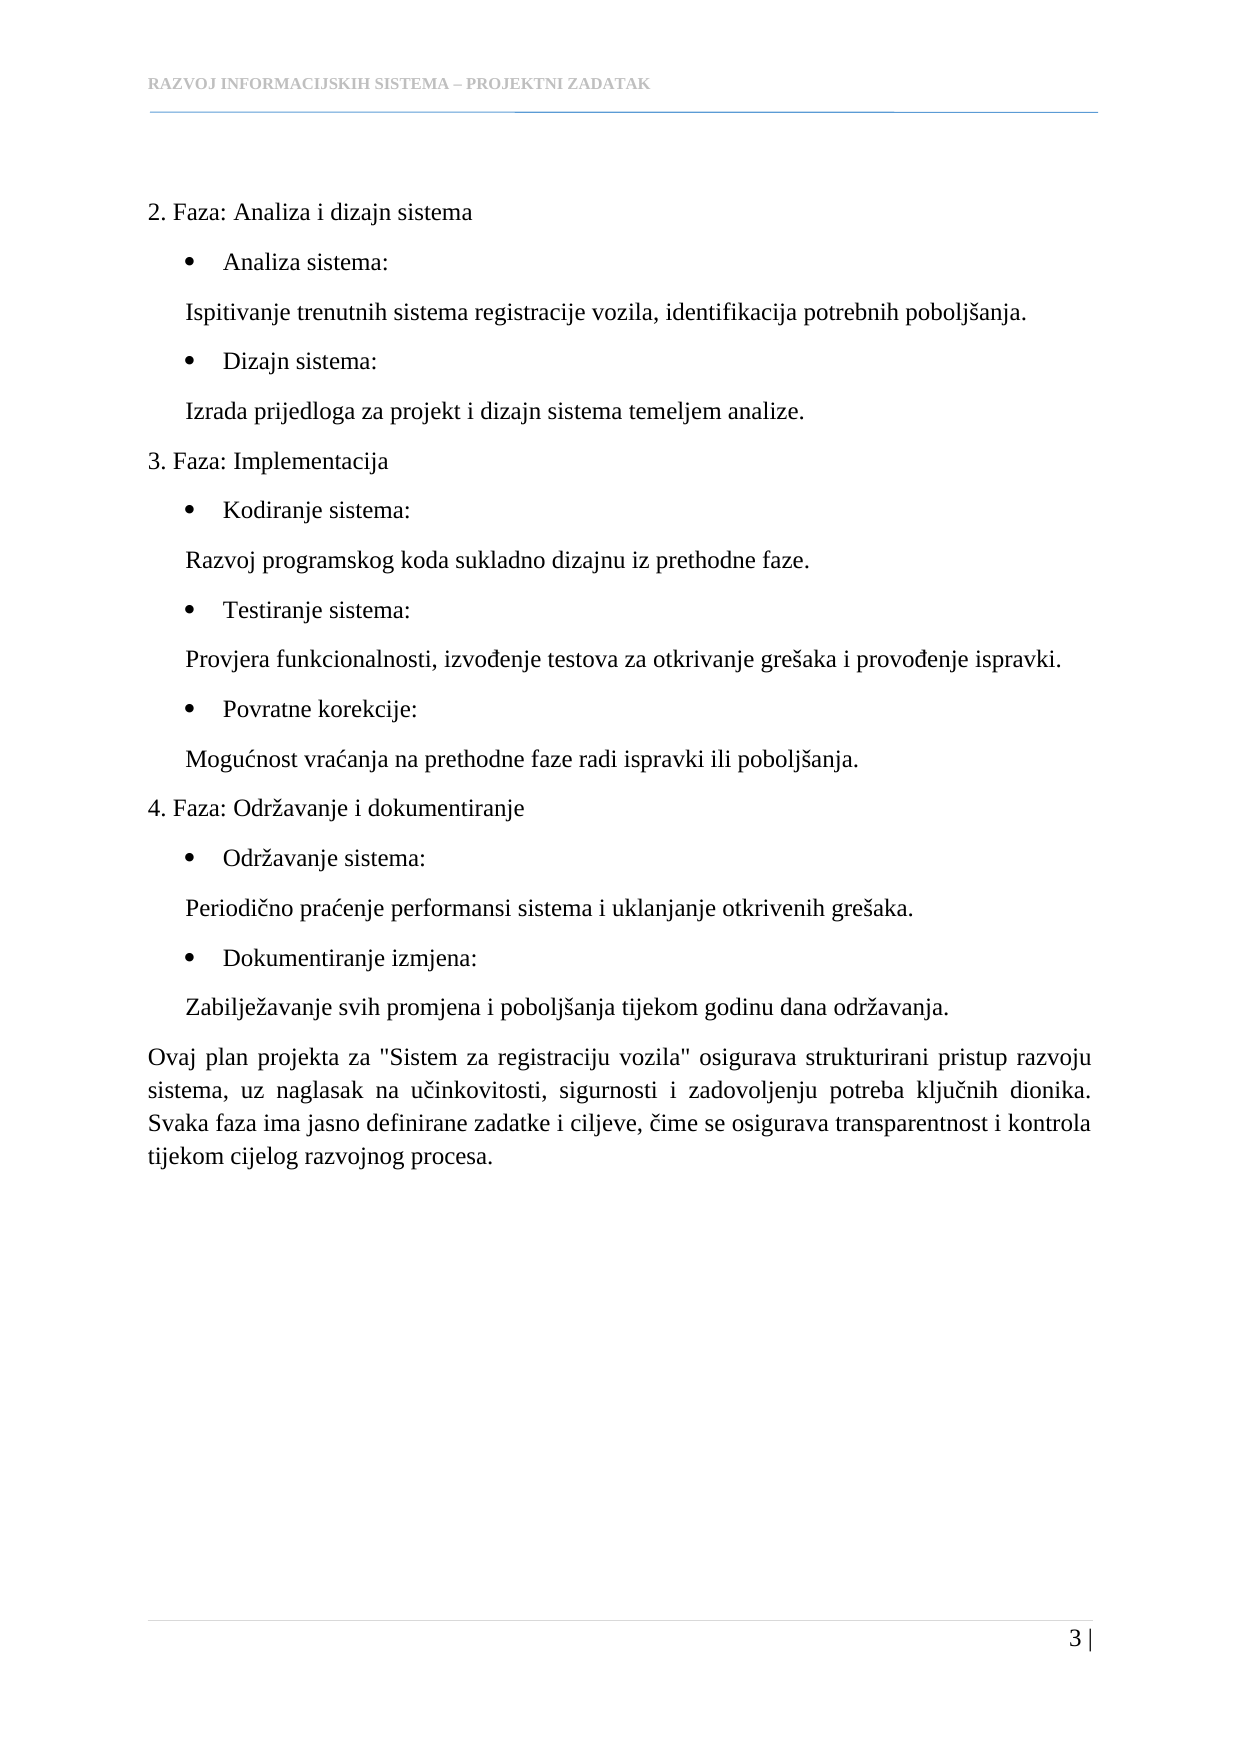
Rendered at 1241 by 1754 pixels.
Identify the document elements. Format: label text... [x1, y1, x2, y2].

text 2. Faza: Analiza i dizajn sistema [148, 197, 1093, 226]
text Mogućnost vraćanja na prethodne faze radi ispravki ili poboljšanja. [185, 744, 1093, 773]
list Analiza sistema: [185, 247, 1093, 276]
list Testiranje sistema: [185, 595, 1093, 623]
text Zabilježavanje svih promjena i poboljšanja tijekom godinu dana održavanja. [185, 992, 1093, 1021]
text Razvoj programskog koda sukladno dizajnu iz prethodne faze. [185, 545, 1093, 574]
text 4. Faza: Održavanje i dokumentiranje [148, 793, 1093, 822]
text 3. Faza: Implementacija [148, 446, 1093, 474]
text Ispitivanje trenutnih sistema registracije vozila, identifikacija potrebnih poboljšanja. [185, 297, 1093, 325]
list Kodiranje sistema: [185, 495, 1093, 524]
text Izrada prijedloga za projekt i dizajn sistema temeljem analize. [185, 396, 1093, 425]
text Provjera funkcionalnosti, izvođenje testova za otkrivanje grešaka i provođenje ispravki. [185, 644, 1093, 673]
list Dokumentiranje izmjena: [185, 943, 1093, 971]
text Ovaj plan projekta za "Sistem za registraciju vozila" osigurava strukturirani pristup razvoju sistema, uz naglasak na učinkovitosti, sigurnosti i zadovoljenju potreba ključnih dionika. Svaka faza ima jasno definirane zadatke i ciljeve, čime se osigurava transparentnost i kontrola tijekom cijelog razvojnog procesa. [148, 1042, 1093, 1170]
list Održavanje sistema: [185, 843, 1093, 872]
text Periodično praćenje performansi sistema i uklanjanje otkrivenih grešaka. [185, 893, 1093, 922]
list Povratne korekcije: [185, 694, 1093, 723]
list Dizajn sistema: [185, 346, 1093, 375]
